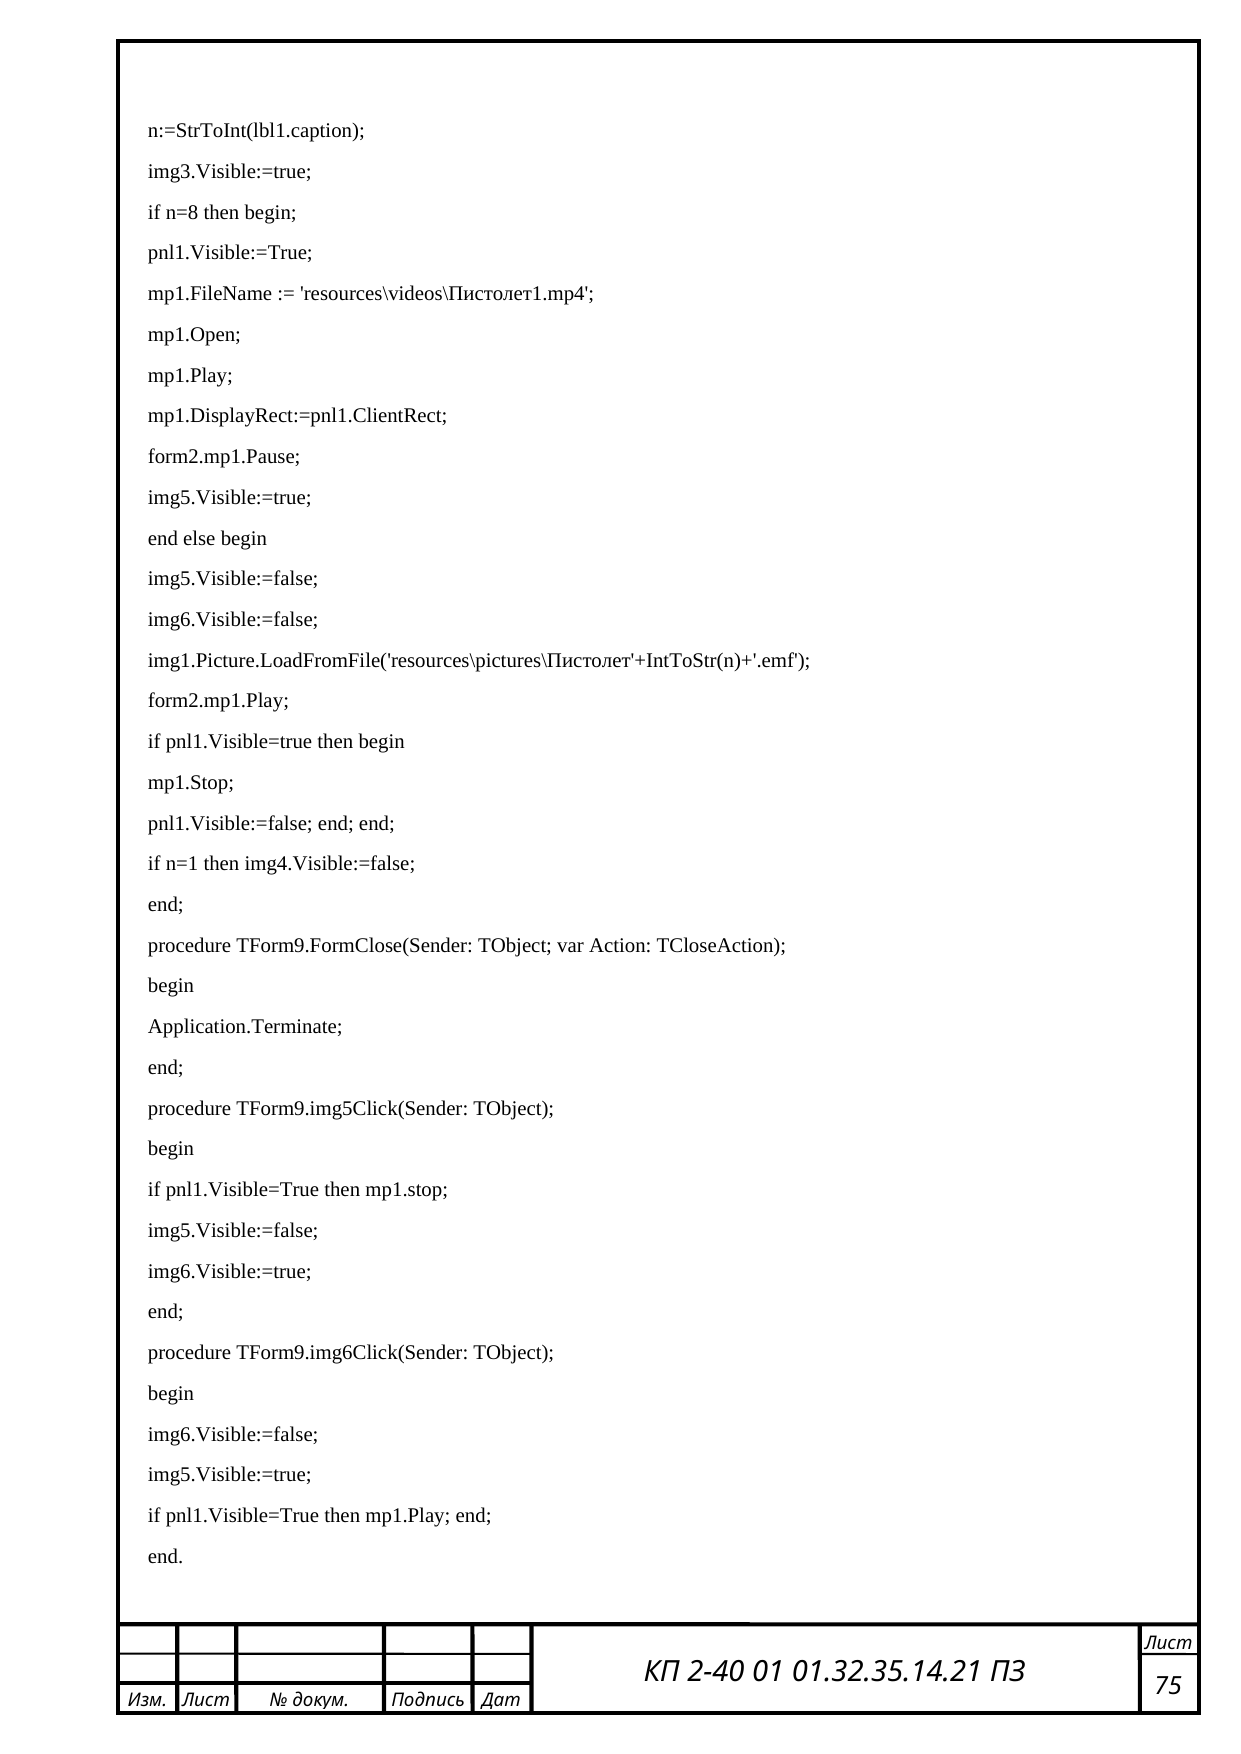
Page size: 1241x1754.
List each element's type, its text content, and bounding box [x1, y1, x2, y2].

text n:=StrToInt(lbl1.caption); [148, 118, 1181, 142]
text mp1.DisplayRect:=pnl1.ClientRect; [148, 403, 1181, 427]
text begin [148, 973, 1181, 997]
text end. [148, 1544, 1181, 1568]
text img5.Visible:=false; [148, 1218, 1181, 1242]
text img5.Visible:=false; [148, 566, 1181, 590]
text if pnl1.Visible=true then begin [148, 729, 1181, 753]
text img1.Picture.LoadFromFile('resources\pictures\Пистолет'+IntToStr(n)+'.emf'); [148, 648, 1181, 672]
text end; [148, 1299, 1181, 1323]
text if pnl1.Visible=True then mp1.Play; end; [148, 1503, 1181, 1527]
text mp1.Stop; [148, 770, 1181, 794]
text procedure TForm9.FormClose(Sender: TObject; var Action: TCloseAction); [148, 933, 1181, 957]
text if n=8 then begin; [148, 199, 1181, 224]
text pnl1.Visible:=false; end; end; [148, 811, 1181, 834]
text end else begin [148, 525, 1181, 549]
text begin [148, 1381, 1181, 1405]
text img6.Visible:=false; [148, 1421, 1181, 1446]
text end; [148, 1055, 1181, 1079]
text mp1.Open; [148, 322, 1181, 346]
text img6.Visible:=false; [148, 607, 1181, 631]
text end; [148, 892, 1181, 916]
text if n=1 then img4.Visible:=false; [148, 851, 1181, 875]
text pnl1.Visible:=True; [148, 240, 1181, 264]
text form2.mp1.Play; [148, 688, 1181, 712]
text procedure TForm9.img5Click(Sender: TObject); [148, 1096, 1181, 1120]
text if pnl1.Visible=True then mp1.stop; [148, 1177, 1181, 1201]
text Application.Terminate; [148, 1014, 1181, 1038]
text mp1.Play; [148, 362, 1181, 387]
text img3.Visible:=true; [148, 159, 1181, 183]
text img5.Visible:=true; [148, 485, 1181, 509]
text form2.mp1.Pause; [148, 444, 1181, 468]
text img5.Visible:=true; [148, 1462, 1181, 1486]
text img6.Visible:=true; [148, 1258, 1181, 1283]
text mp1.FileName := 'resources\videos\Пистолет1.mp4'; [148, 281, 1181, 305]
text procedure TForm9.img6Click(Sender: TObject); [148, 1340, 1181, 1364]
text begin [148, 1136, 1181, 1160]
